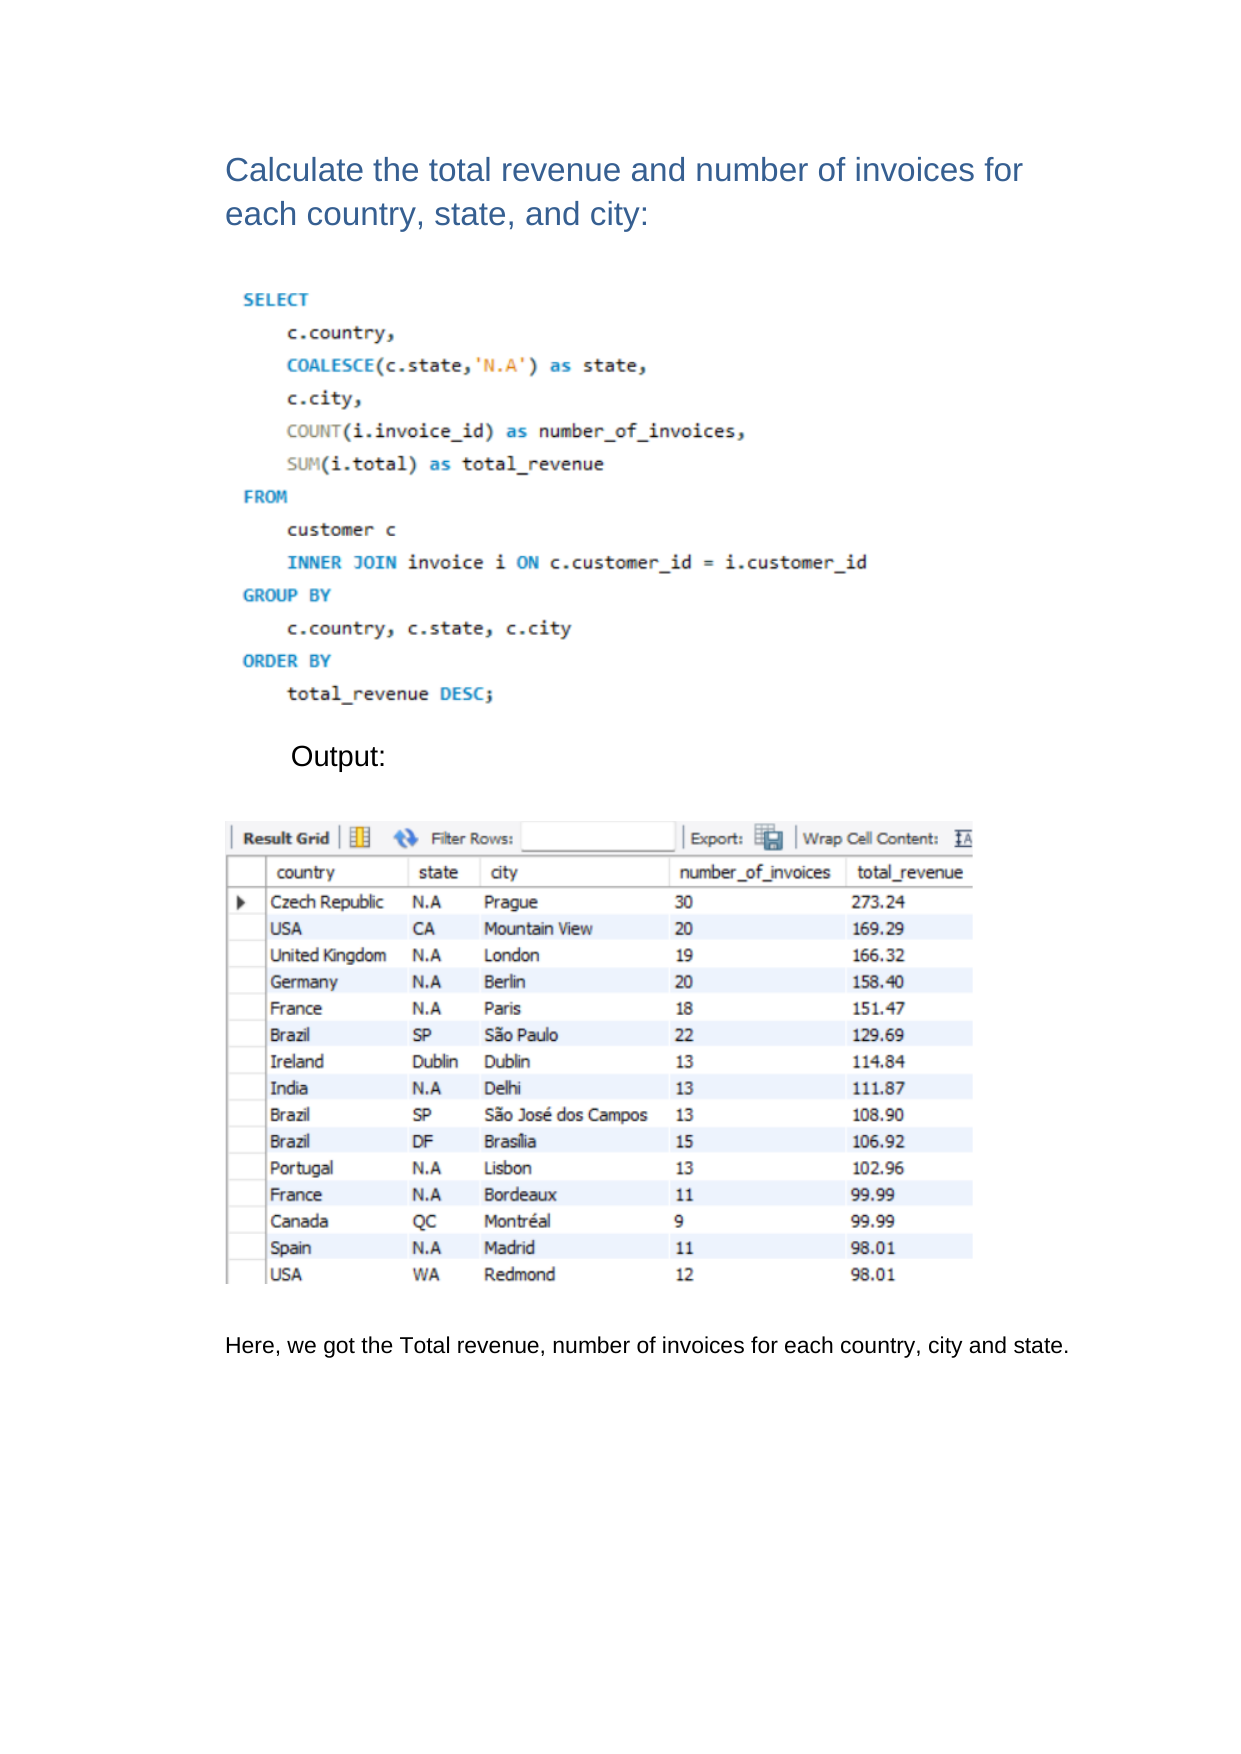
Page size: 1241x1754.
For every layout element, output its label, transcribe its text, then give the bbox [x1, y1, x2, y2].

picture [225, 282, 897, 735]
text Output: [291, 739, 1090, 772]
list Here, we got the Total revenue, number of invoices for each country, city and state. [225, 1332, 1090, 1358]
picture [225, 821, 973, 1284]
text Calculate the total revenue and number of invoices for each country, state, and city: [225, 150, 1090, 233]
